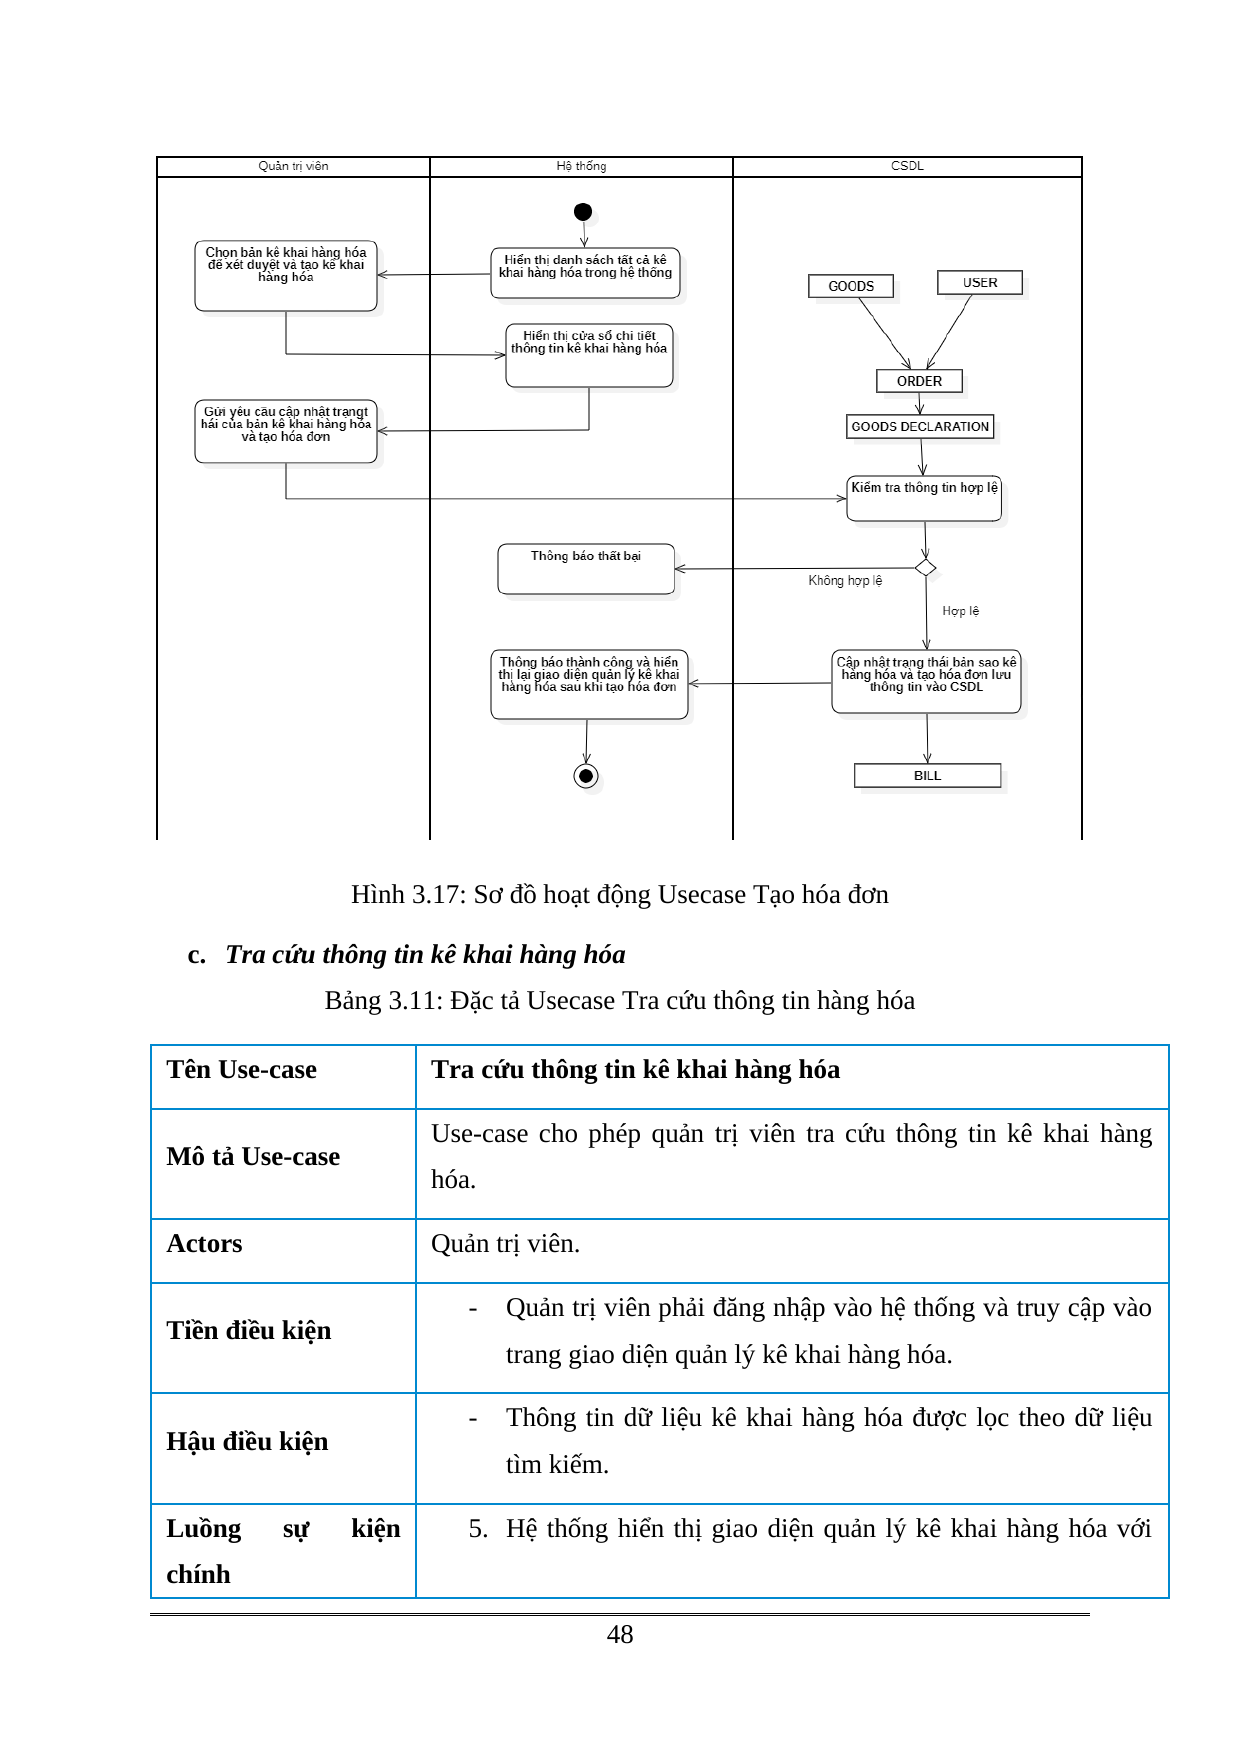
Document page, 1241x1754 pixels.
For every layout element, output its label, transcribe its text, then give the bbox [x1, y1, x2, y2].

table_cell Luồng sự kiện chính [152, 1505, 415, 1597]
table_cell Mô tả Use-case [152, 1110, 415, 1218]
table_header Tra cứu thông tin kê khai hàng hóa [417, 1046, 1168, 1107]
list Tra cứu thông tin kê khai hàng hóa [187, 938, 1090, 969]
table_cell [417, 1505, 1168, 1597]
table_cell Tiền điều kiện [152, 1284, 415, 1392]
table_cell Actors [152, 1220, 415, 1282]
table_header Tên Use-case [152, 1046, 415, 1107]
picture [150, 150, 1091, 851]
table_cell Quản trị viên phải đăng nhập vào hệ thống và truy cập vào trang giao diện quản lý kê khai hàng hóa. [417, 1284, 1168, 1392]
table_cell Hậu điều kiện [152, 1394, 415, 1502]
table_cell Quản trị viên. [417, 1220, 1168, 1282]
table_cell Use-case cho phép quản trị viên tra cứu thông tin kê khai hàng hóa. [417, 1110, 1168, 1218]
table_cell Thông tin dữ liệu kê khai hàng hóa được lọc theo dữ liệu tìm kiếm. [417, 1394, 1168, 1502]
